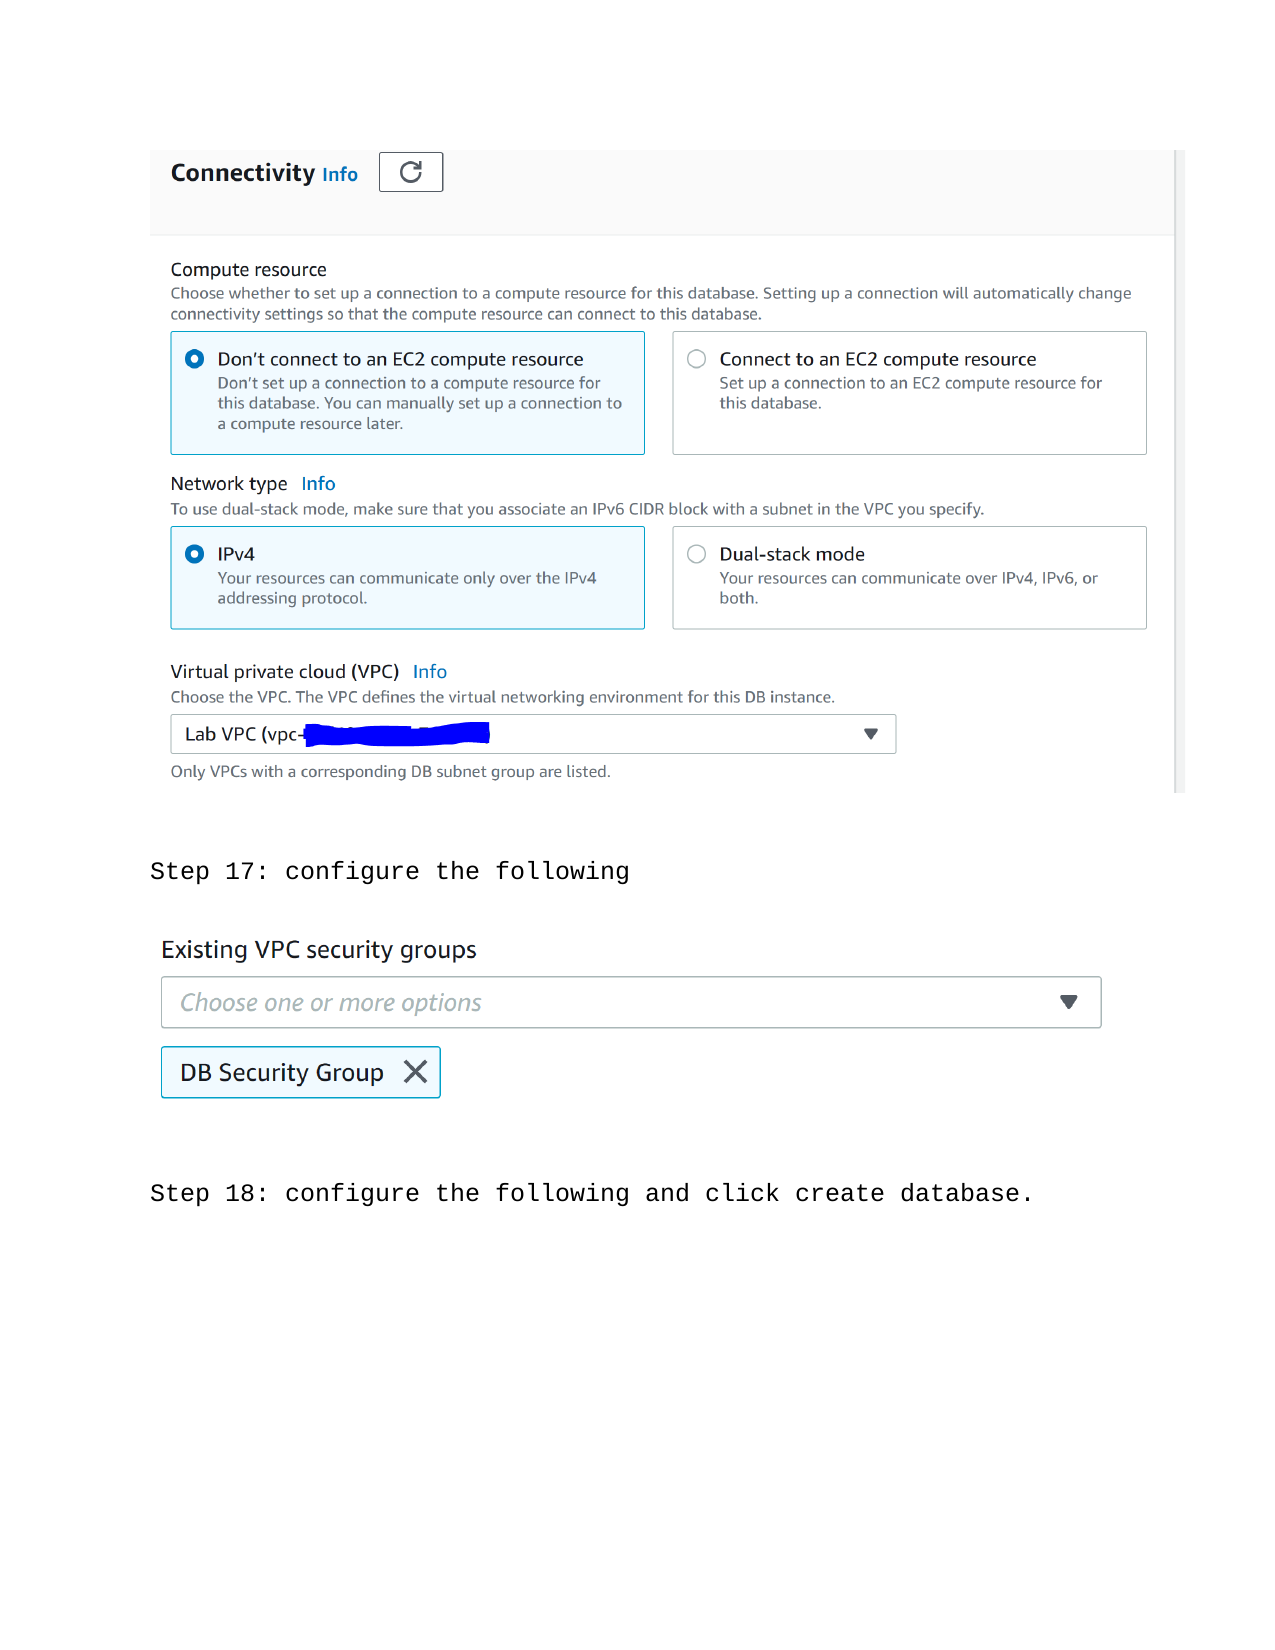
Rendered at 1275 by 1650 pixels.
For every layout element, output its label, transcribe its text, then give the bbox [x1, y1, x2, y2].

text Step 18: configure the following and click create database. [150, 1180, 1125, 1209]
picture [150, 905, 1185, 1115]
text Step 17: configure the following [150, 858, 1125, 887]
picture [150, 150, 1185, 793]
